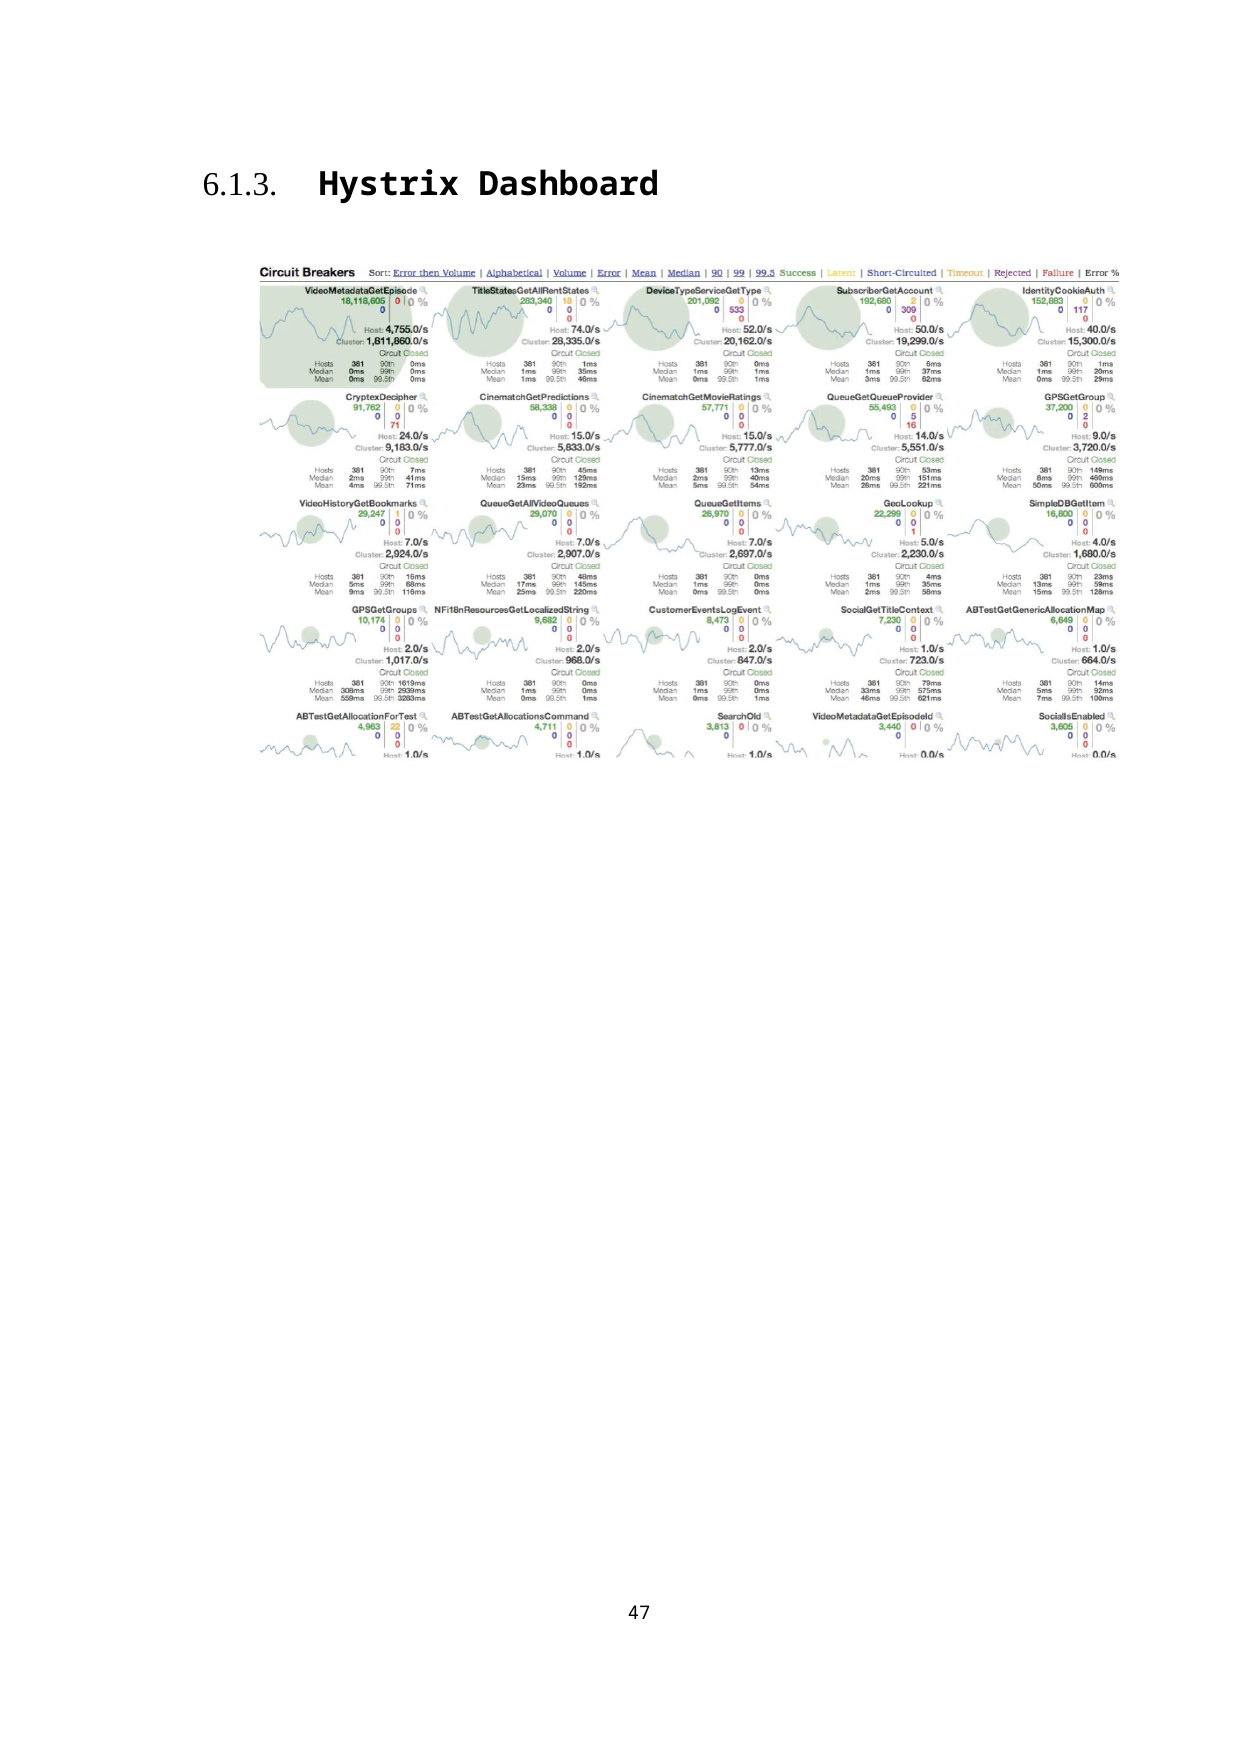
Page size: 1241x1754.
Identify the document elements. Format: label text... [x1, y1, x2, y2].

subtitle Hystrix Dashboard [202, 160, 1053, 205]
